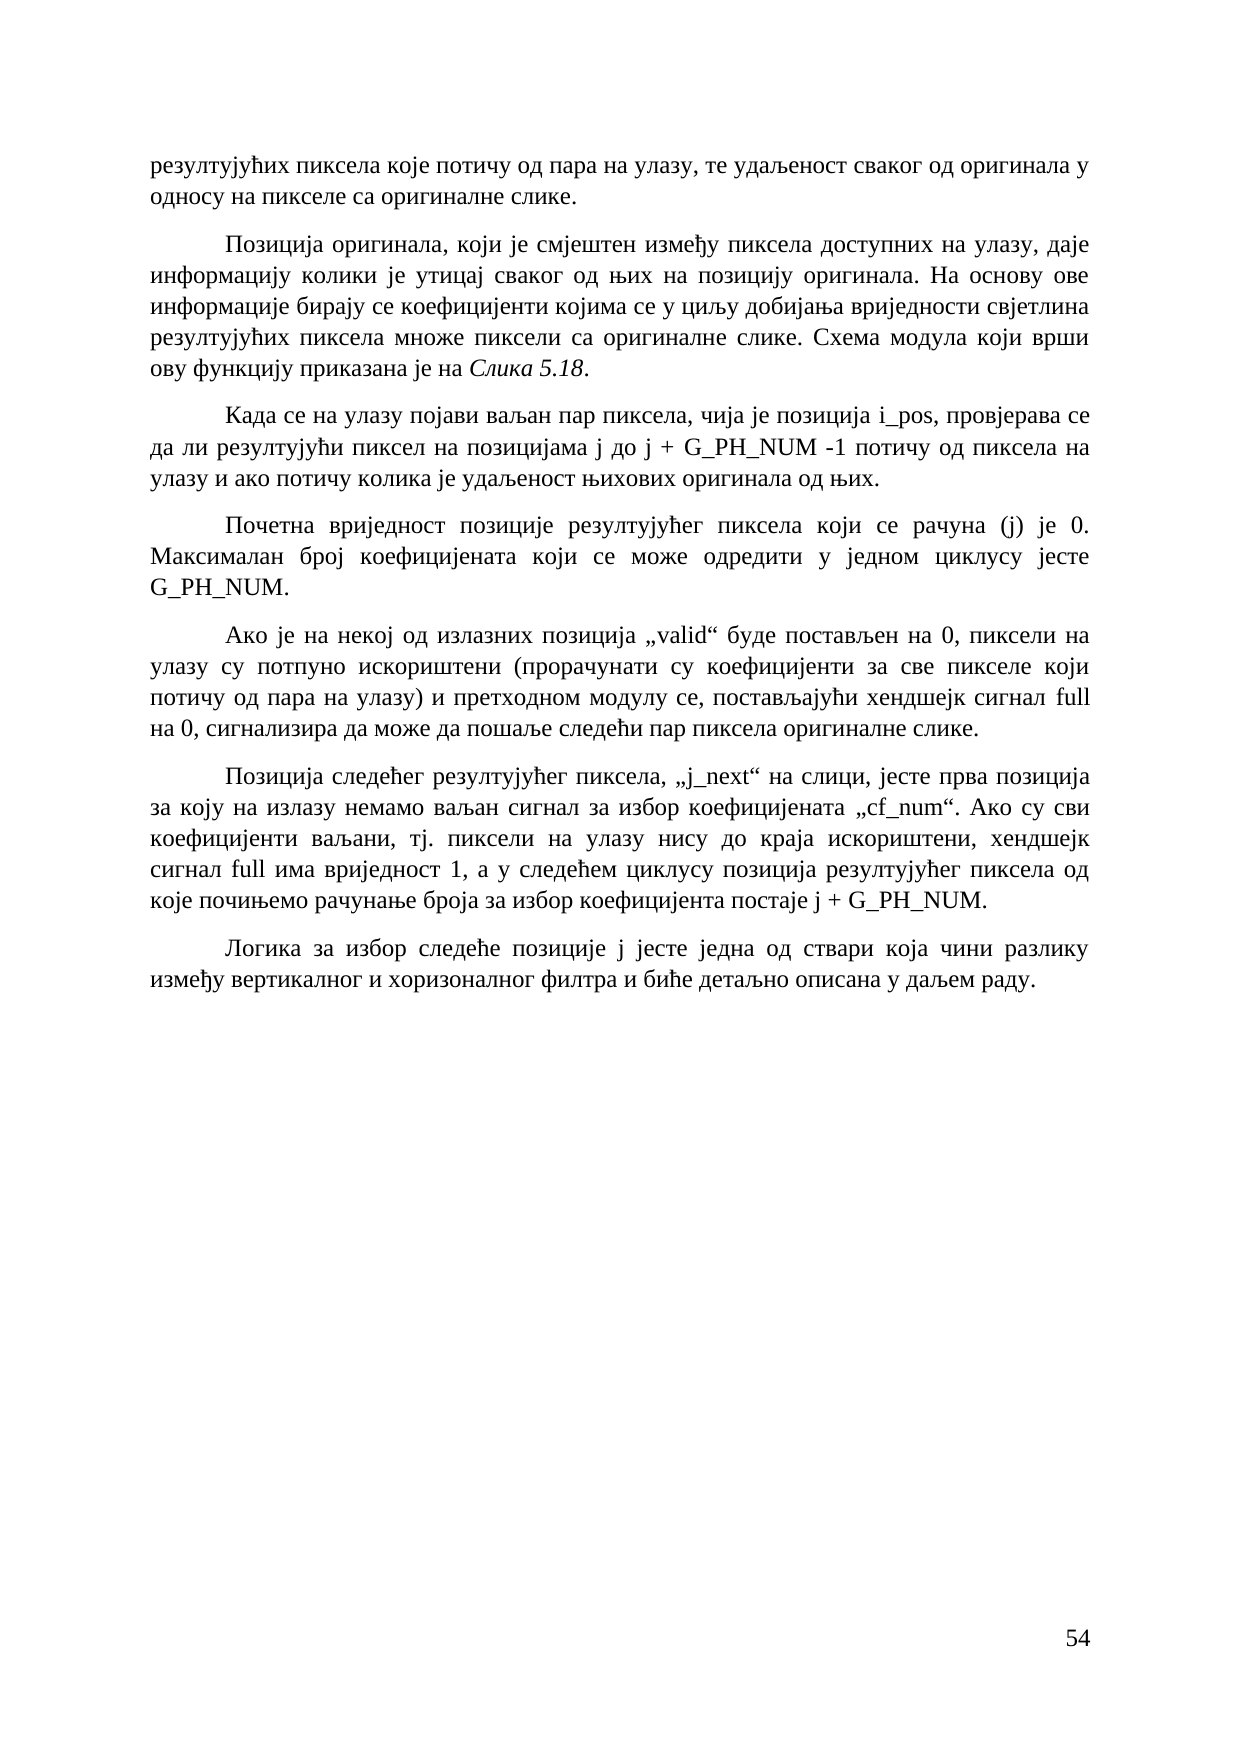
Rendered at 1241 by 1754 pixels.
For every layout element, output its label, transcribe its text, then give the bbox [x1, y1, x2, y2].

text Почетна вриједност позиције резултујућег пиксела који се рачуна (ј) је 0. Максималан број коефицијената који се може одредити у једном циклусу јесте G_PH_NUM. [150, 510, 1090, 601]
text Када се на улазу појави ваљан пар пиксела, чија је позиција i_pos, провјерава се да ли резултујући пиксел на позицијама ј до ј + G_PH_NUM -1 потичу од пиксела на улазу и ако потичу колика је удаљеност њихових оригинала од њих. [150, 401, 1090, 491]
text Ако је на некој од излазних позиција „valid“ буде постављен на 0, пиксели на улазу су потпуно искориштени (прорачунати су коефицијенти за све пикселе који потичу од пара на улазу) и претходном модулу се, постављајући хендшејк сигнал full на 0, сигнализира да може да пошаље следећи пар пиксела оригиналне слике. [150, 620, 1090, 742]
text Позиција следећег резултујућег пиксела, „j_next“ на слици, јесте прва позиција за коју на излазу немамо ваљан сигнал за избор коефицијената „cf_num“. Ако су сви коефицијенти ваљани, тј. пиксели на улазу нису до краја искориштени, хендшејк сигнал full има вриједност 1, а у следећем циклусу позиција резултујућег пиксела од које почињемо рачунање броја за избор коефицијента постаје ј + G_PH_NUM. [150, 761, 1090, 914]
text Позиција оригинала, који је смјештен између пиксела доступних на улазу, даје информацију колики је утицај сваког од њих на позицију оригинала. На основу ове информације бирају се коефицијенти којима се у циљу добијања вриједности свјетлина резултујућих пиксела множе пиксели са оригиналне слике. Схема модула који врши ову функцију приказана је на Слика 5.18. [150, 229, 1090, 382]
text Логика за избор следеће позиције ј јесте једна од ствари која чини разлику између вертикалног и хоризоналног филтра и биће детаљно описана у даљем раду. [150, 933, 1090, 993]
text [150, 150, 1090, 210]
